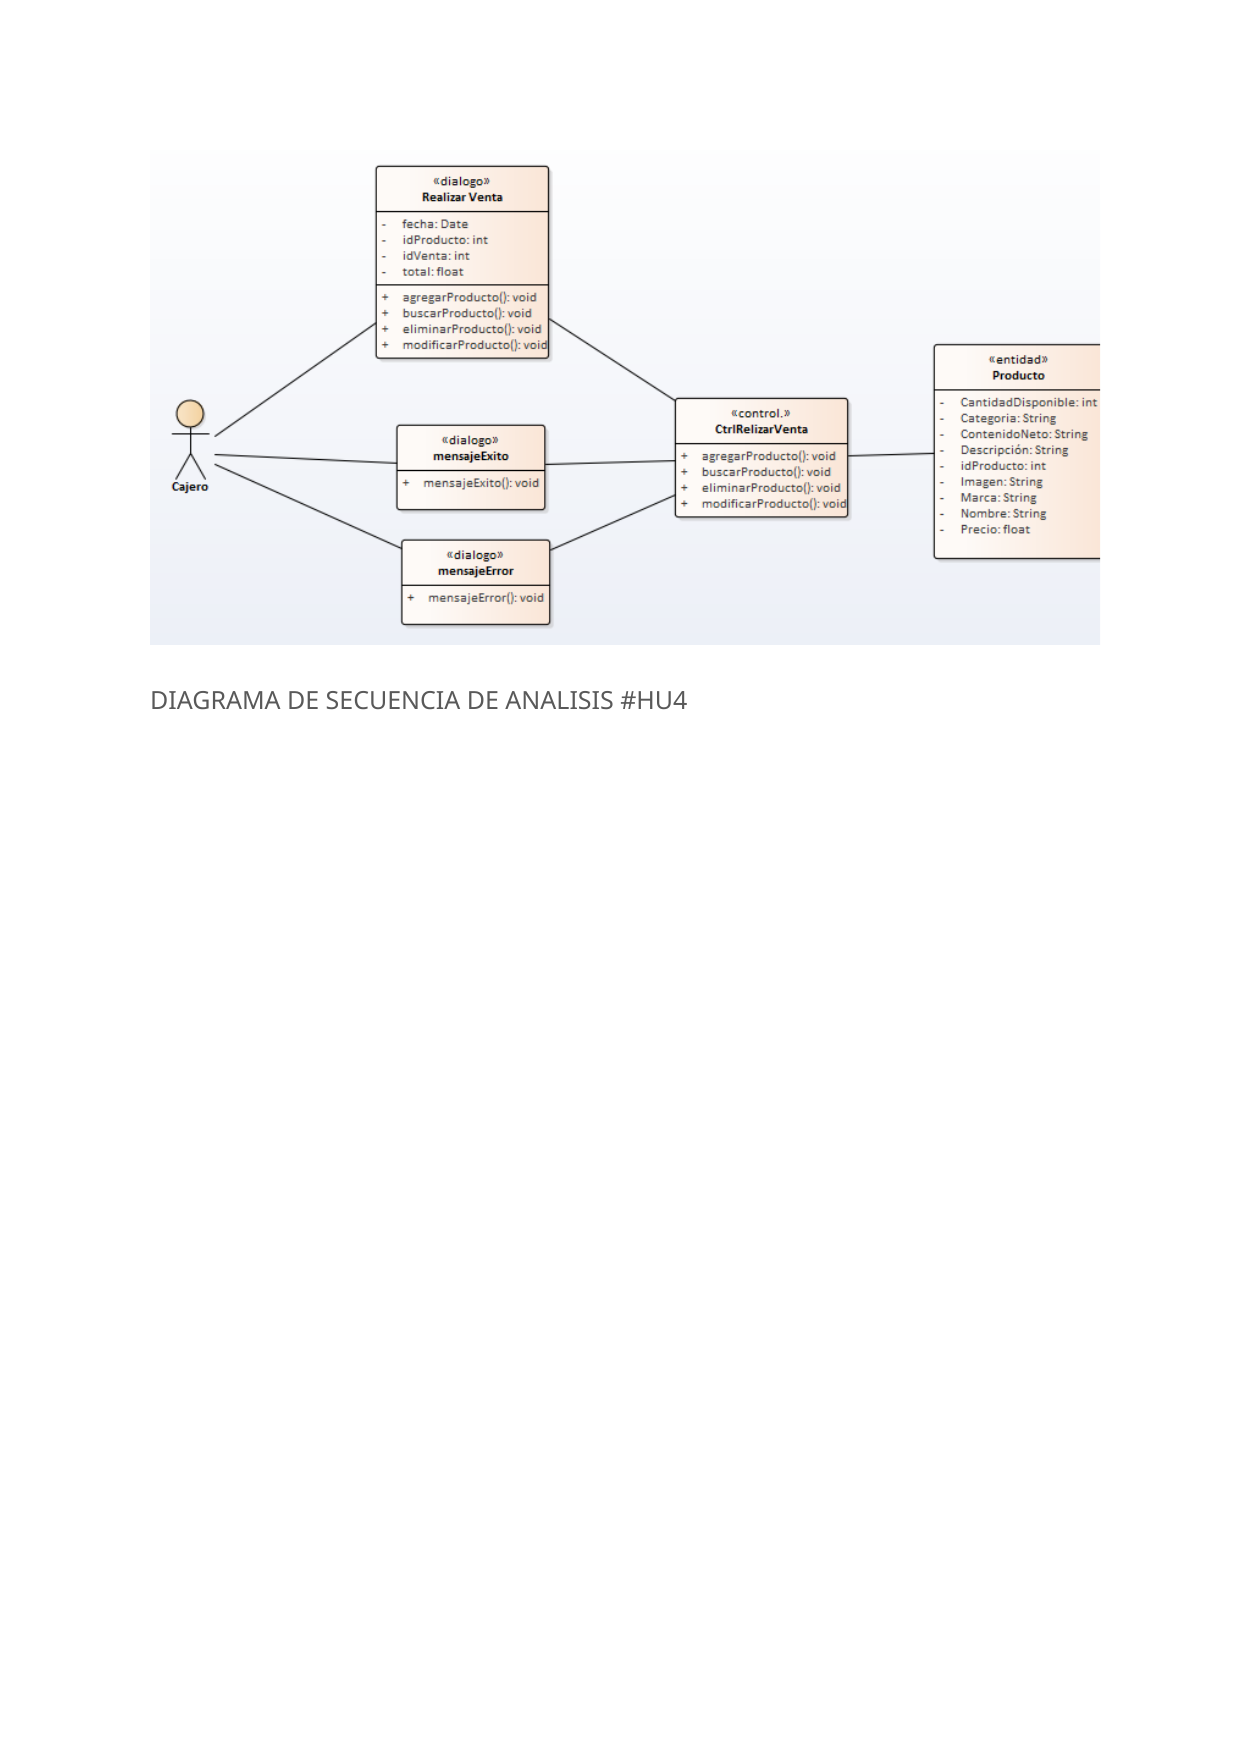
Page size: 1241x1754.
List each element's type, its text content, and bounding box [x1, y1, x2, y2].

picture [150, 150, 1100, 645]
text DIAGRAMA DE SECUENCIA DE ANALISIS #HU4 [150, 682, 1015, 716]
